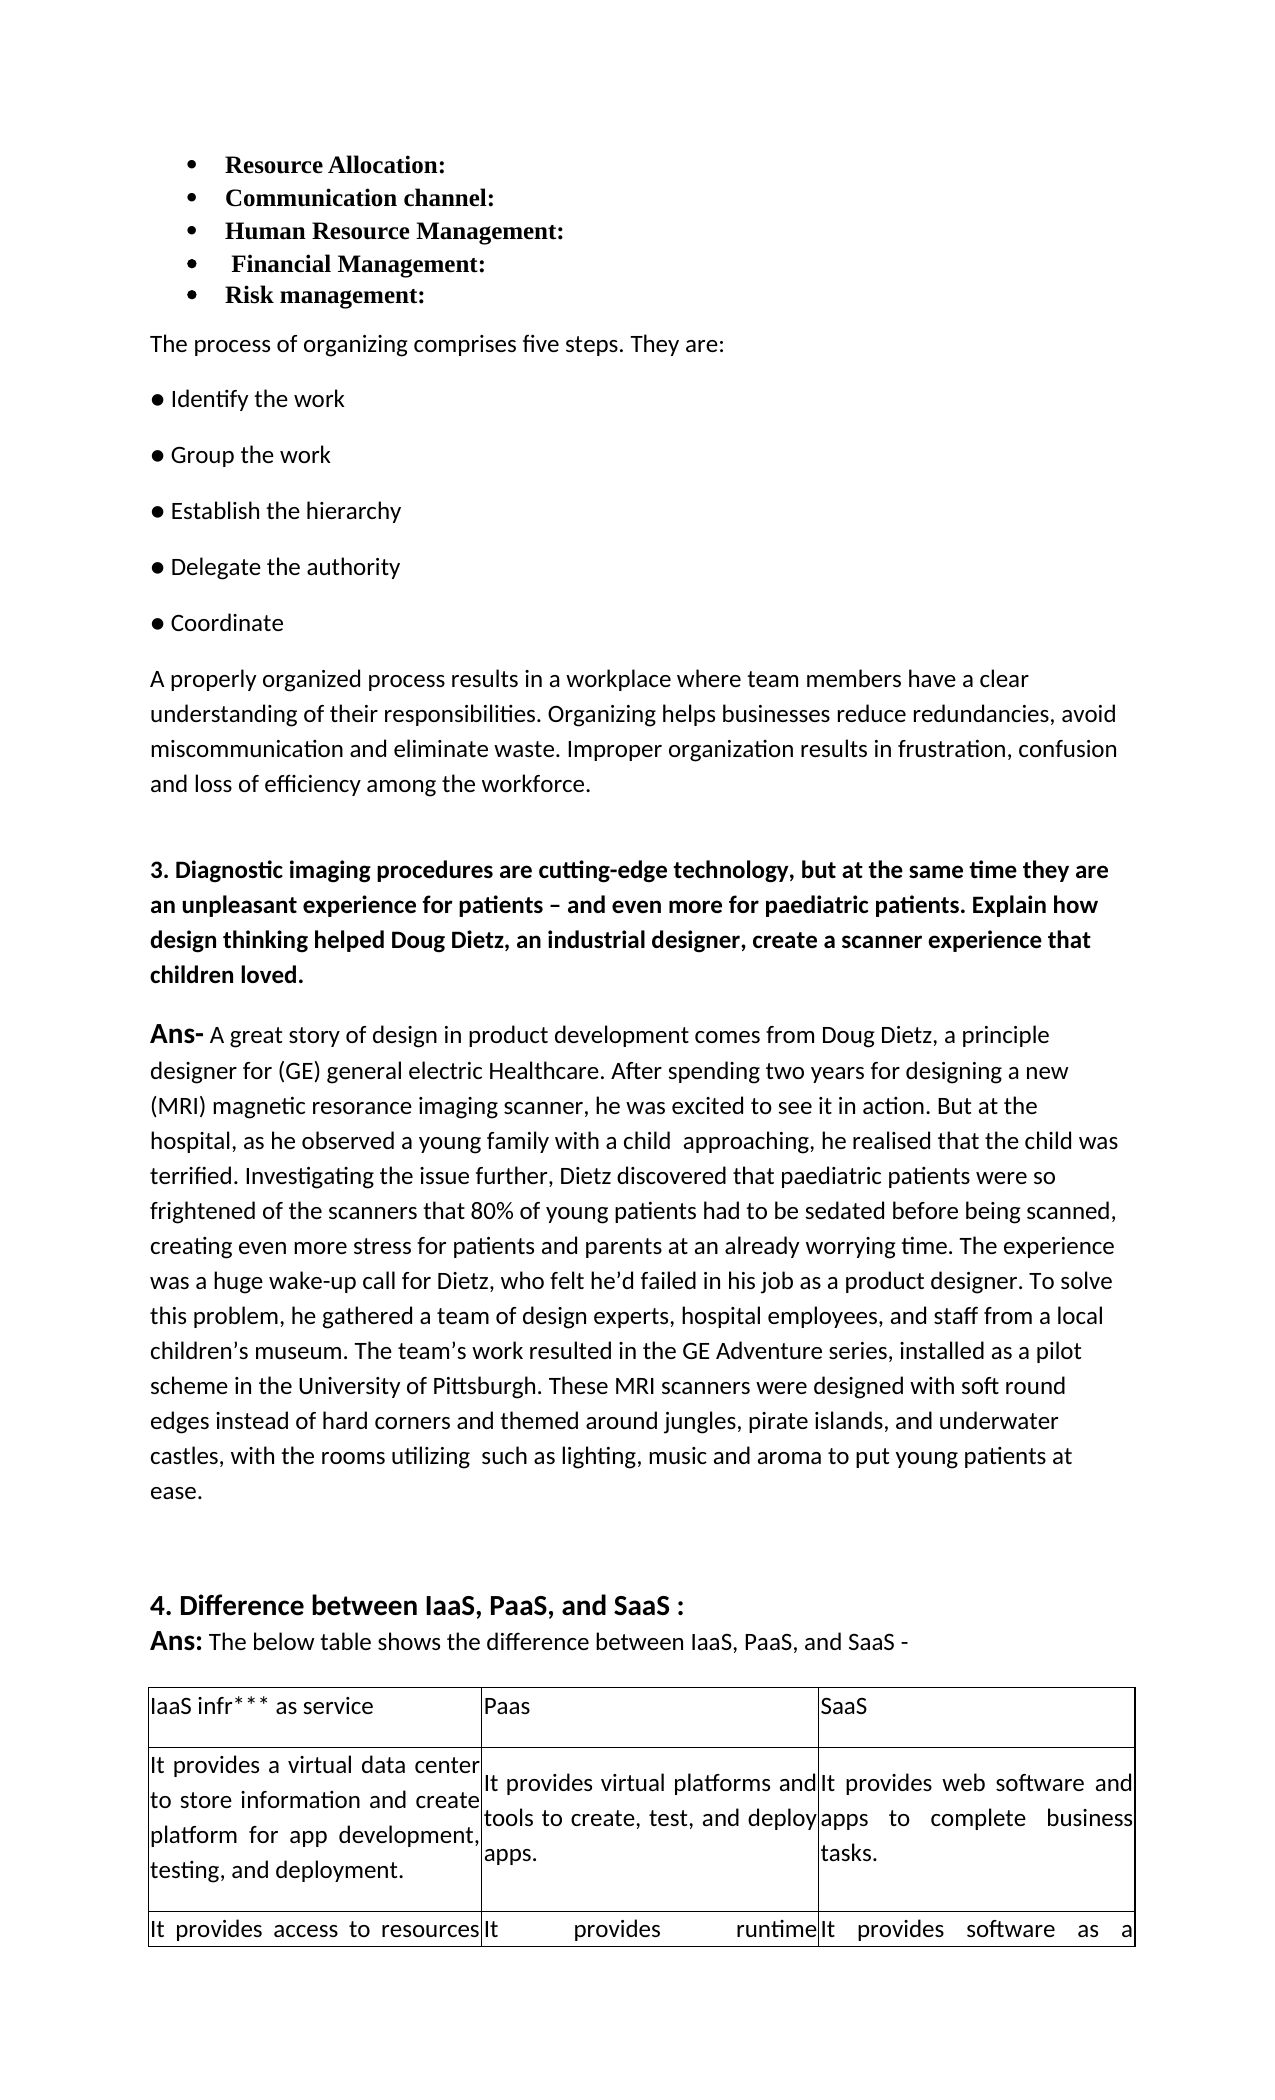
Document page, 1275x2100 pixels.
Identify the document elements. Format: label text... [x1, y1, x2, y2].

list Financial Management: [187, 249, 1125, 278]
text 3. Diagnostic imaging procedures are cutting-edge technology, but at the same time they are an unpleasant experience for patients – and even more for paediatric patients. Explain how design thinking helped Doug Dietz, an industrial designer, create a scanner experience that children loved. [150, 854, 1125, 990]
table_header Paas [482, 1688, 818, 1747]
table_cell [482, 1912, 818, 1946]
text The process of organizing comprises five steps. They are: [150, 328, 1125, 358]
list Human Resource Management: [187, 216, 1125, 245]
text ● Group the work [150, 439, 1125, 470]
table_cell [149, 1912, 481, 1946]
table_header IaaS infr*** as service [149, 1688, 481, 1747]
text ● Coordinate [150, 607, 1125, 637]
list Communication channel: [187, 183, 1125, 212]
text A properly organized process results in a workplace where team members have a clear understanding of their responsibilities. Organizing helps businesses reduce redundancies, avoid miscommunication and eliminate waste. Improper organization results in frustration, confusion and loss of efficiency among the workforce. [150, 663, 1125, 798]
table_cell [819, 1912, 1134, 1946]
list Resource Allocation: [187, 150, 1125, 179]
table_cell It provides web software and apps to complete business tasks. [819, 1748, 1134, 1911]
text Ans: The below table shows the difference between IaaS, PaaS, and SaaS - [150, 1622, 1125, 1658]
text ● Establish the hierarchy [150, 495, 1125, 526]
text ● Delegate the authority [150, 551, 1125, 582]
subtitle 4. Difference between IaaS, PaaS, and SaaS : [150, 1587, 1125, 1622]
text Ans- A great story of design in product development comes from Doug Dietz, a principle designer for (GE) general electric Healthcare. After spending two years for designing a new (MRI) magnetic resorance imaging scanner, he was excited to see it in action. But at the hospital, as he observed a young family with a child approaching, he realised that the child was terrified. Investigating the issue further, Dietz discovered that paediatric patients were so frightened of the scanners that 80% of young patients had to be sedated before being scanned, creating even more stress for patients and parents at an already worrying time. The experience was a huge wake-up call for Dietz, who felt he’d failed in his job as a product designer. To solve this problem, he gathered a team of design experts, hospital employees, and staff from a local children’s museum. The team’s work resulted in the GE Adventure series, installed as a pilot scheme in the University of Pittsburgh. These MRI scanners were designed with soft round edges instead of hard corners and themed around jungles, pirate islands, and underwater castles, with the rooms utilizing such as lighting, music and aroma to put young patients at ease. [150, 1015, 1125, 1506]
list Risk management: [187, 280, 1125, 309]
table_cell It provides a virtual data center to store information and create platform for app development, testing, and deployment. [149, 1748, 481, 1911]
text ● Identify the work [150, 384, 1125, 414]
table_cell It provides virtual platforms and tools to create, test, and deploy apps. [482, 1748, 818, 1911]
table_header SaaS [819, 1688, 1134, 1747]
